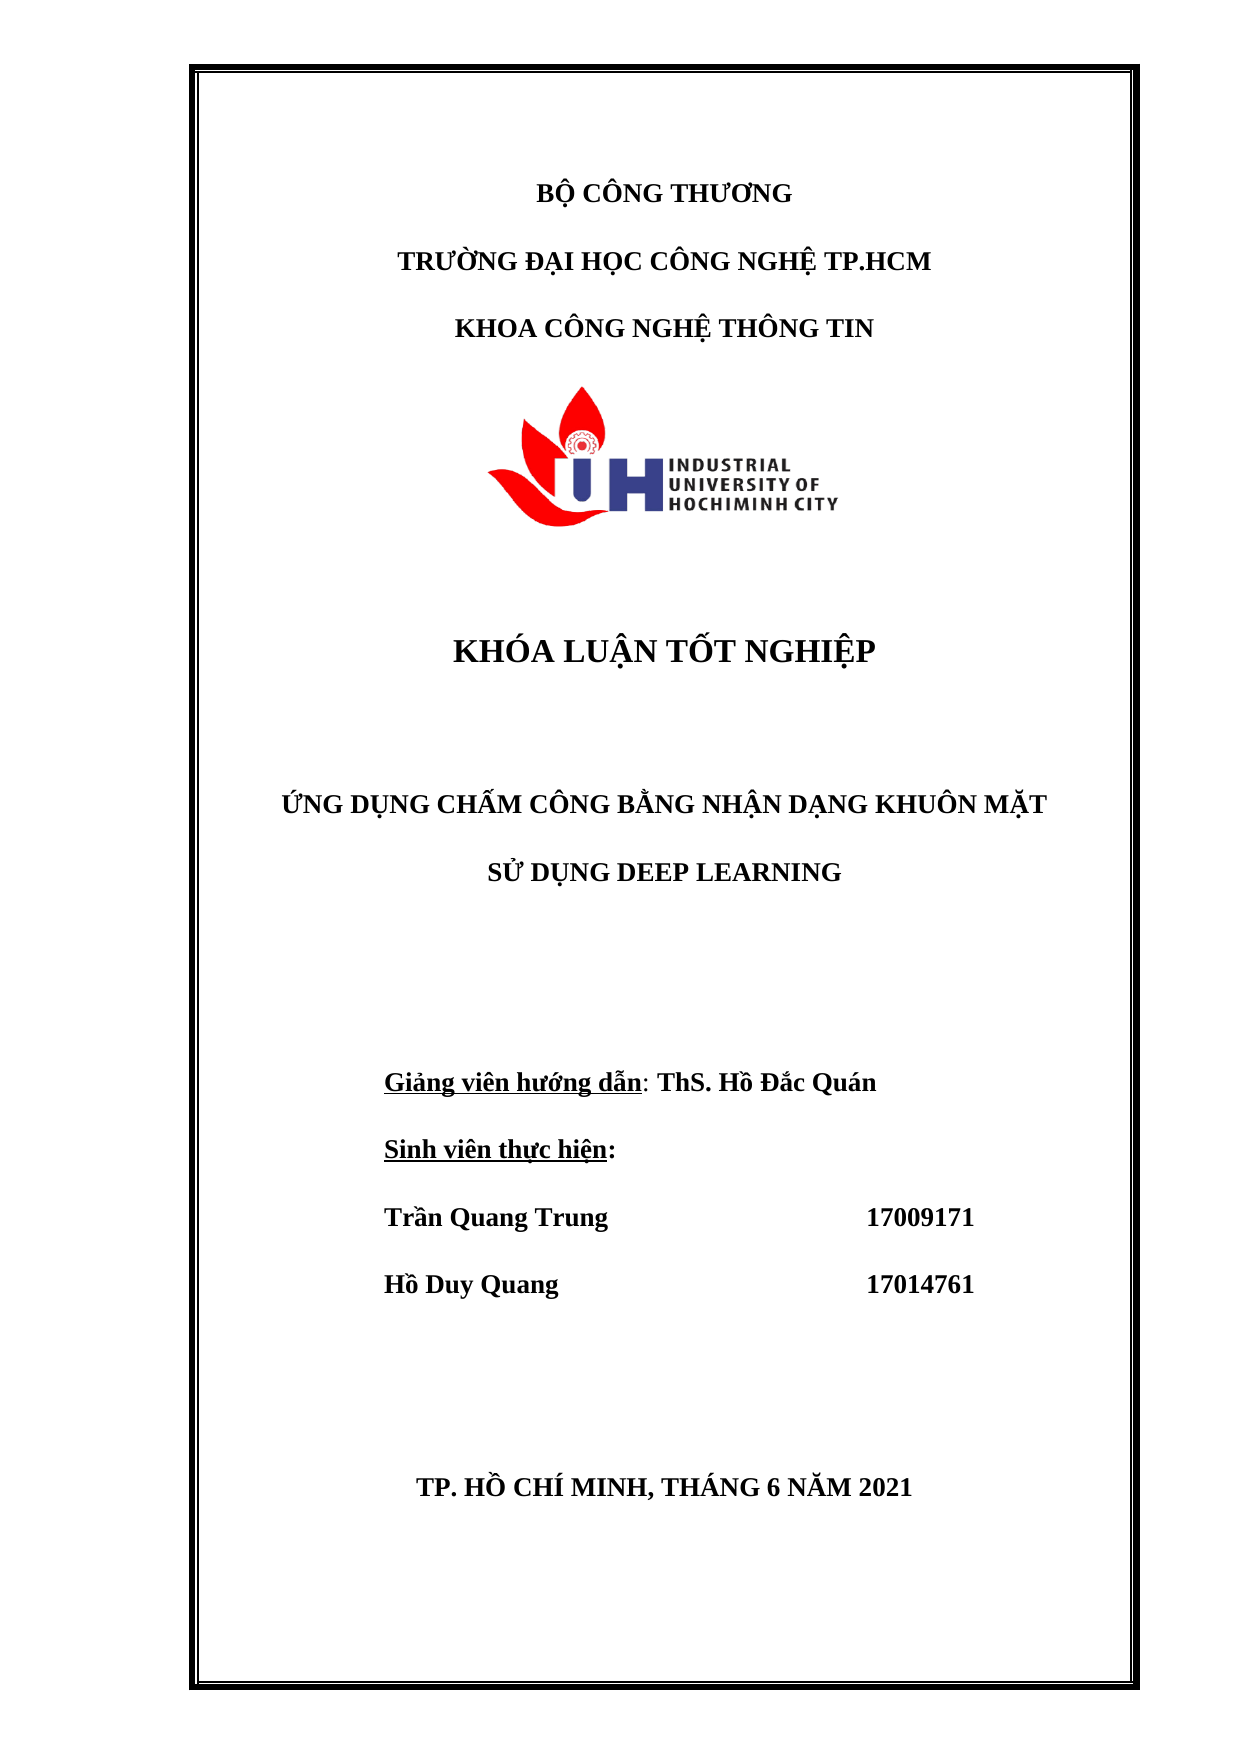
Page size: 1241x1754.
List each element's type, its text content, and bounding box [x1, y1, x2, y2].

text Sinh viên thực hiện: [384, 1133, 1122, 1164]
text KHÓA LUẬN TỐT NGHIỆP [207, 632, 1122, 670]
text TRƯỜNG ĐẠI HỌC CÔNG NGHỆ TP.HCM [207, 245, 1122, 276]
text KHOA CÔNG NGHỆ THÔNG TIN [207, 312, 1122, 343]
text Hồ Duy Quang 17014761 [384, 1268, 1063, 1299]
text ỨNG DỤNG CHẤM CÔNG BẰNG NHẬN DẠNG KHUÔN MẶT [207, 788, 1122, 819]
text TP. HỒ CHÍ MINH, THÁNG 6 NĂM 2021 [207, 1471, 1122, 1502]
text SỬ DỤNG DEEP LEARNING [207, 856, 1122, 887]
picture [482, 379, 847, 530]
text Trần Quang Trung 17009171 [384, 1201, 1063, 1232]
text Giảng viên hướng dẫn: ThS. Hồ Đắc Quán [384, 1066, 1130, 1097]
text BỘ CÔNG THƯƠNG [207, 177, 1122, 208]
